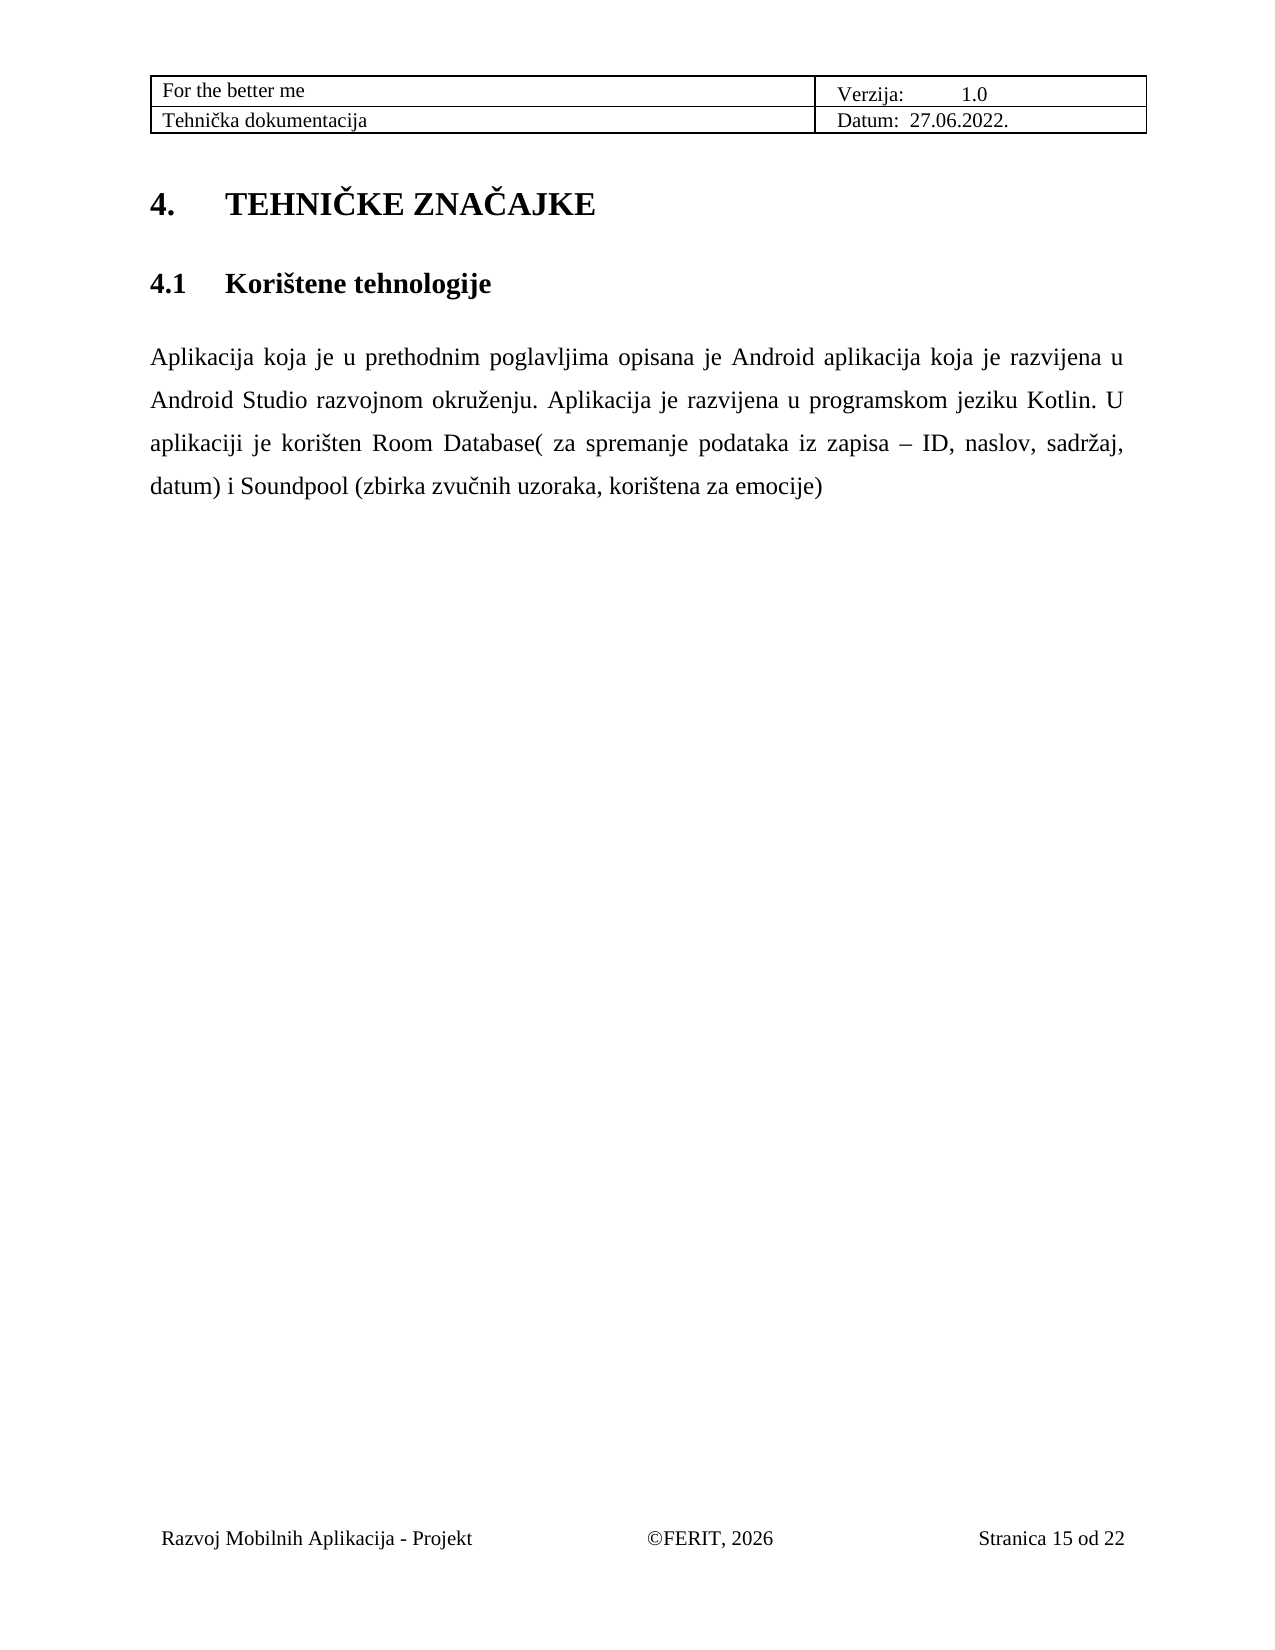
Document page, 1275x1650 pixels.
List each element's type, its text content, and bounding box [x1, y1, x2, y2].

subtitle Korištene tehnologije [150, 266, 1125, 300]
text Aplikacija koja je u prethodnim poglavljima opisana je Android aplikacija koja je razvijena u Android Studio razvojnom okruženju. Aplikacija je razvijena u programskom jeziku Kotlin. U aplikaciji je korišten Room Database( za spremanje podataka iz zapisa – ID, naslov, sadržaj, datum) i Soundpool (zbirka zvučnih uzoraka, korištena za emocije) [150, 342, 1125, 500]
subtitle TEHNIČKE ZNAČAJKE [150, 184, 1125, 222]
